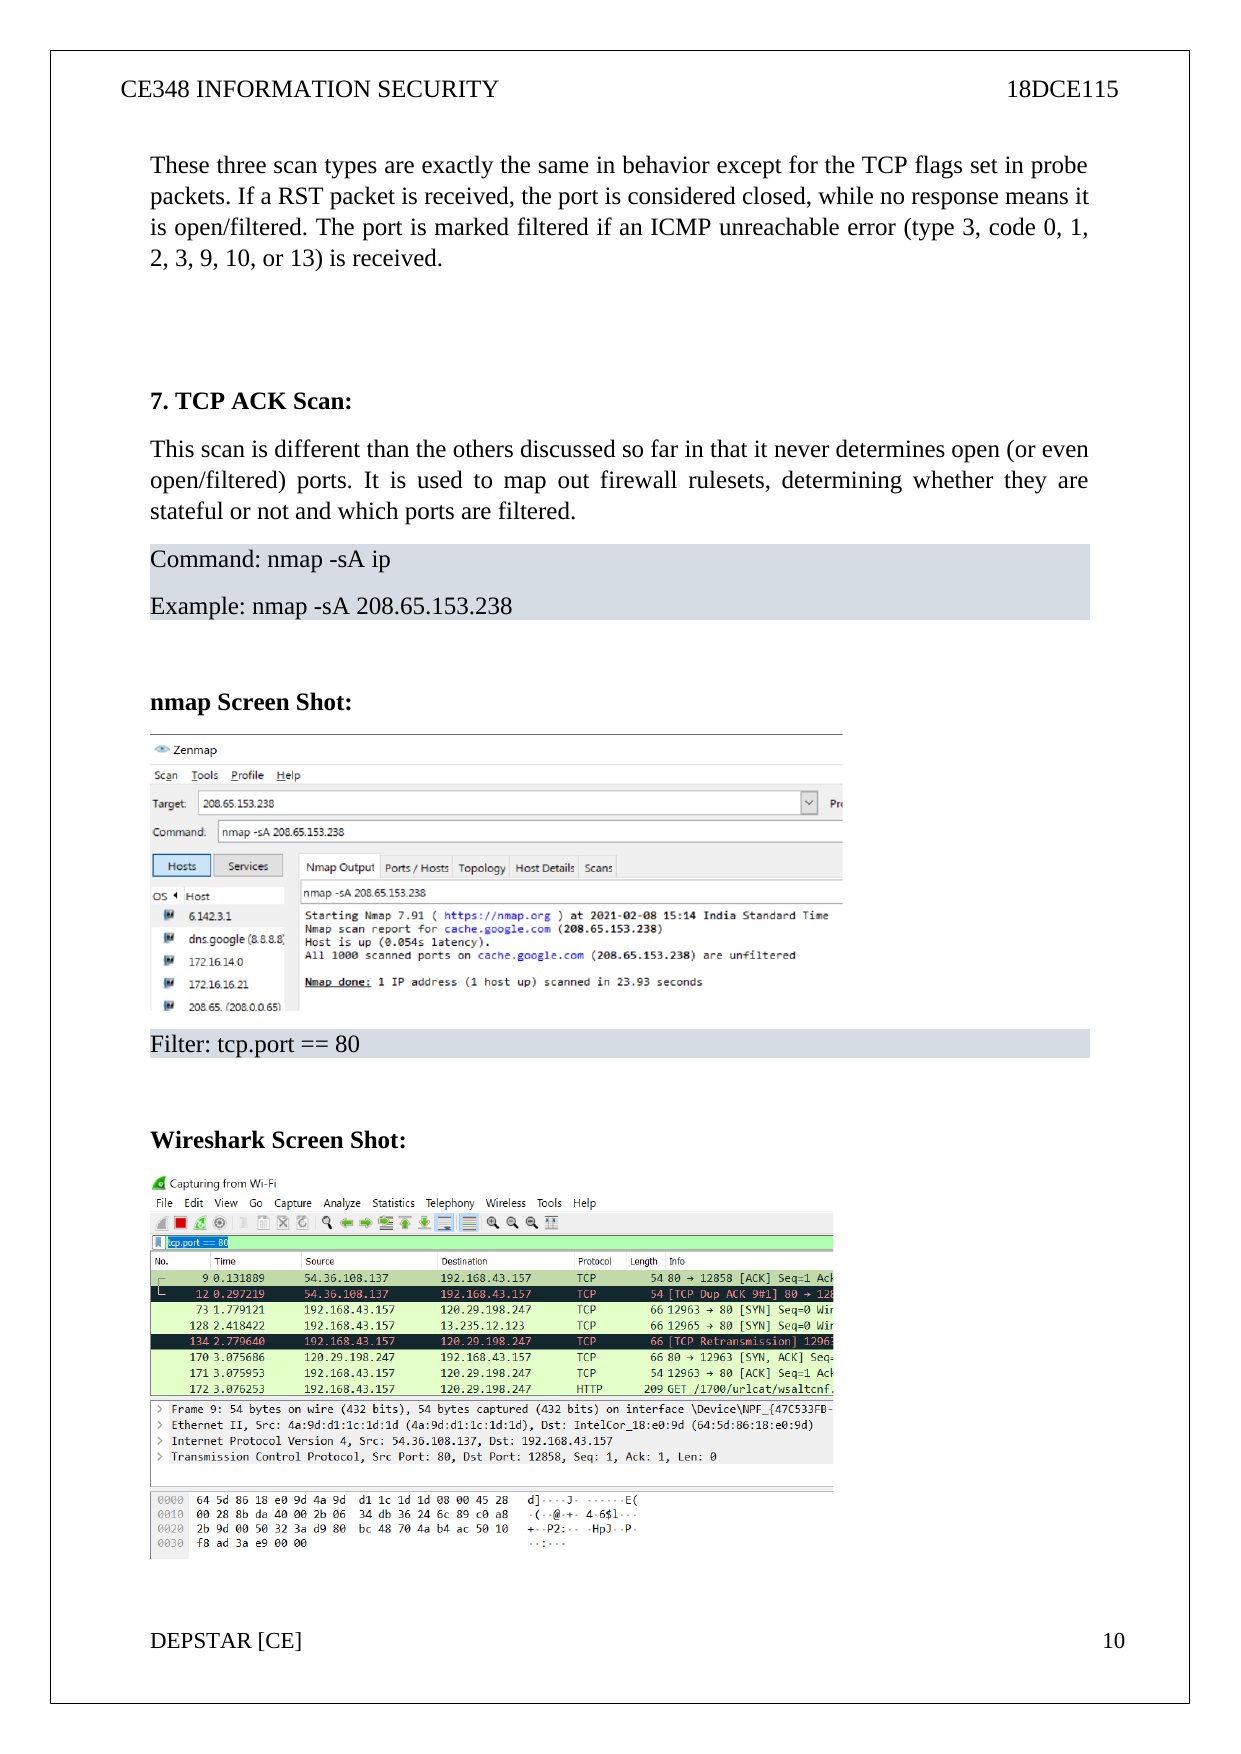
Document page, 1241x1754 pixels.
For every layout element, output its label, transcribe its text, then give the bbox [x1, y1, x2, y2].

text Filter: tcp.port == 80 [150, 1029, 1090, 1058]
text Wireshark Screen Shot: [150, 1125, 1090, 1153]
picture [150, 734, 843, 1011]
text Example: nmap -sA 208.65.153.238 [150, 591, 1090, 620]
text This scan is different than the others discussed so far in that it never determines open (or even open/filtered) ports. It is used to map out firewall rulesets, determining whether they are stateful or not and which ports are filtered. [150, 434, 1090, 525]
text 7. TCP ACK Scan: [150, 386, 1090, 415]
text These three scan types are exactly the same in behavior except for the TCP flags set in probe packets. If a RST packet is received, the port is considered closed, while no response means it is open/filtered. The port is marked filtered if an ICMP unreachable error (type 3, code 0, 1, 2, 3, 9, 10, or 13) is received. [150, 150, 1090, 272]
text Command: nmap -sA ip [150, 544, 1090, 572]
picture [150, 1172, 834, 1559]
text nmap Screen Shot: [150, 687, 1090, 716]
